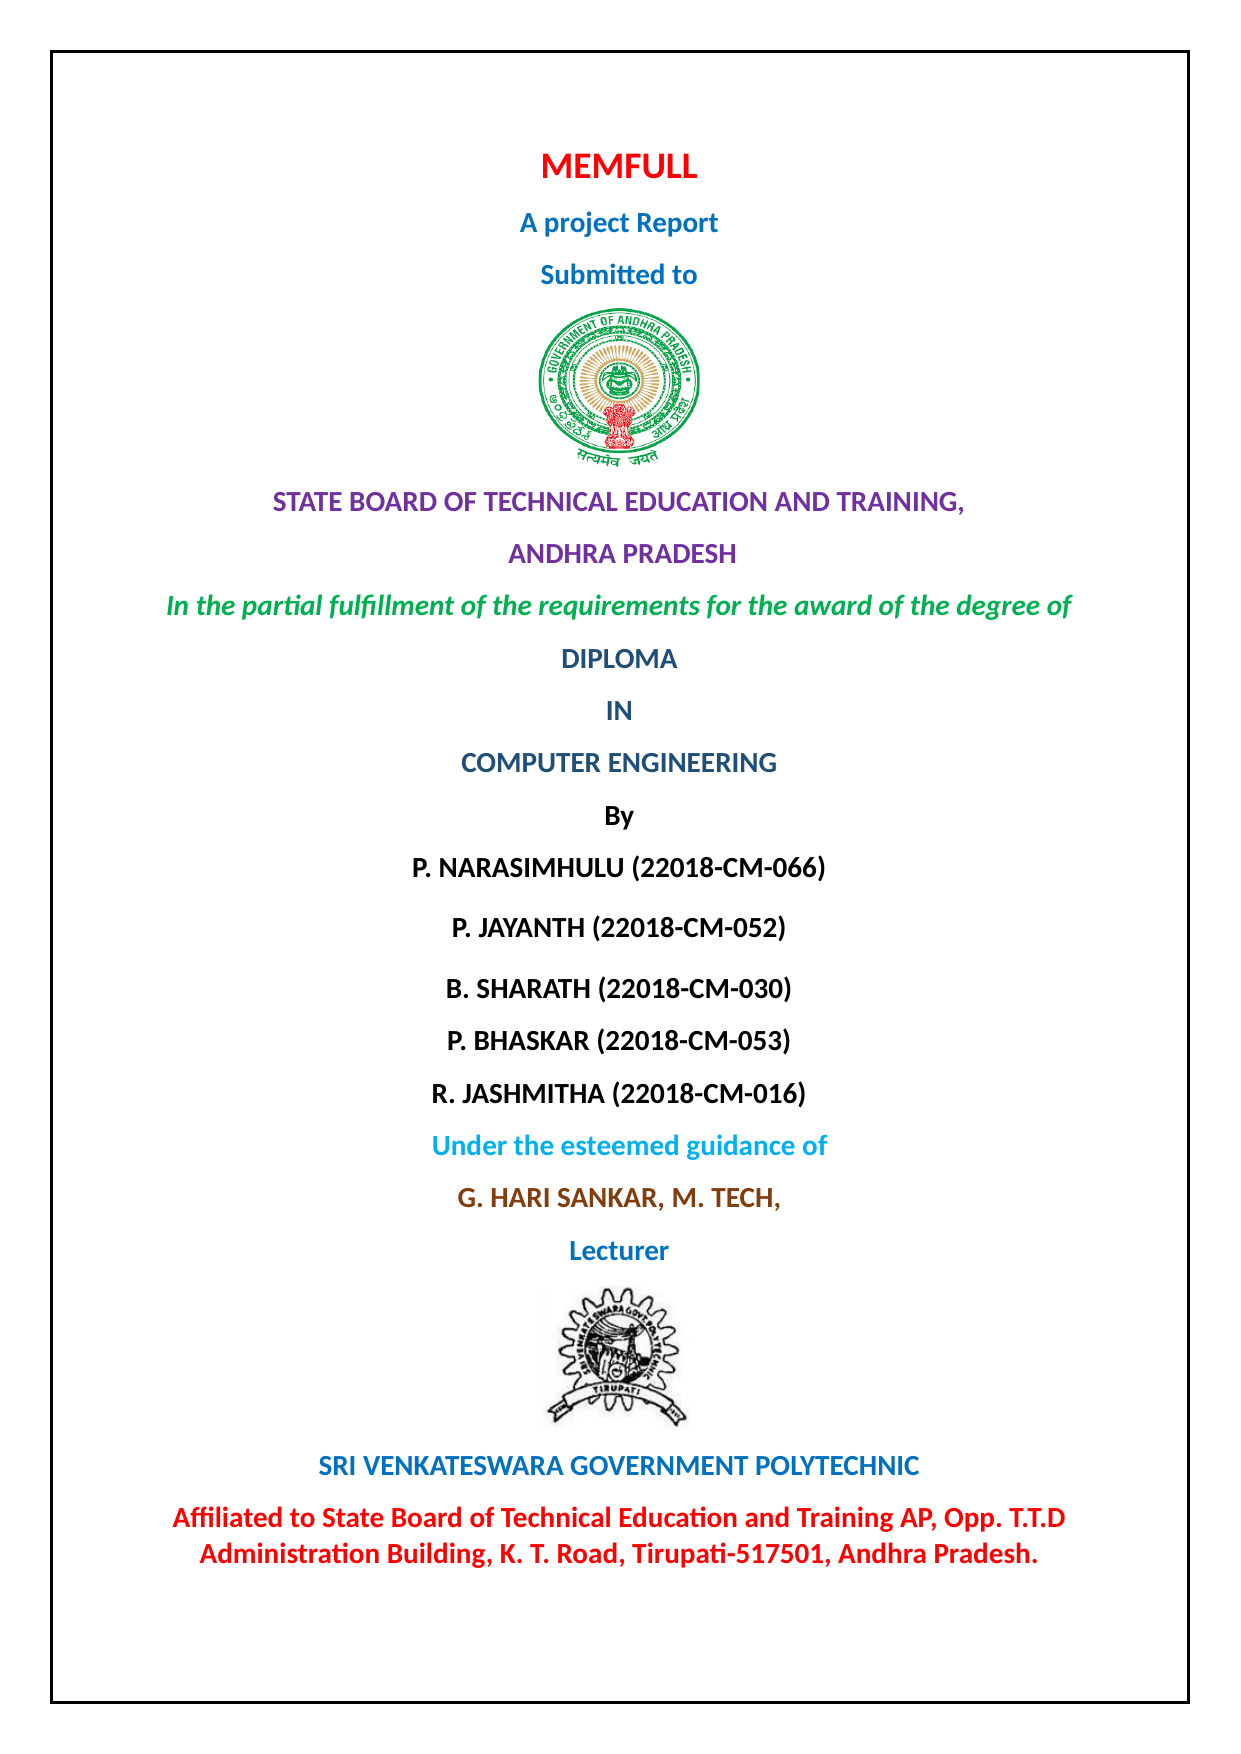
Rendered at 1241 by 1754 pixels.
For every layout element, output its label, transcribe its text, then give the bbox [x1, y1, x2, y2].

text Submitted to [131, 256, 1107, 292]
text DIPLOMA [131, 640, 1107, 675]
text R. JASHMITHA (22018-CM-016) [131, 1075, 1107, 1110]
text SRI VENKATESWARA GOVERNMENT POLYTECHNIC [131, 1447, 1107, 1482]
text Under the esteemed guidance of [131, 1127, 1107, 1163]
picture [538, 308, 700, 467]
text P. JAYANTH (22018-CM-052) [131, 909, 1107, 945]
text A project Report [131, 204, 1107, 240]
text Affiliated to State Board of Technical Education and Training AP, Opp. T.T.D Administration Building, K. T. Road, Tirupati-517501, Andhra Pradesh. [131, 1499, 1107, 1570]
text STATE BOARD OF TECHNICAL EDUCATION AND TRAINING, [131, 483, 1107, 518]
text COMPUTER ENGINEERING [131, 744, 1107, 780]
text IN [131, 692, 1107, 728]
text P. BHASKAR (22018-CM-053) [131, 1022, 1107, 1058]
picture [519, 1283, 719, 1431]
text Lecturer [131, 1232, 1107, 1267]
text In the partial fulfillment of the requirements for the award of the degree of [131, 587, 1107, 623]
text ANDHRA PRADESH [131, 535, 1107, 571]
text P. NARASIMHULU (22018-CM-066) [131, 849, 1107, 884]
text By [131, 797, 1107, 832]
text G. HARI SANKAR, M. TECH, [131, 1179, 1107, 1215]
text B. SHARATH (22018-CM-030) [131, 970, 1107, 1006]
text MEMFULL [131, 142, 1107, 187]
